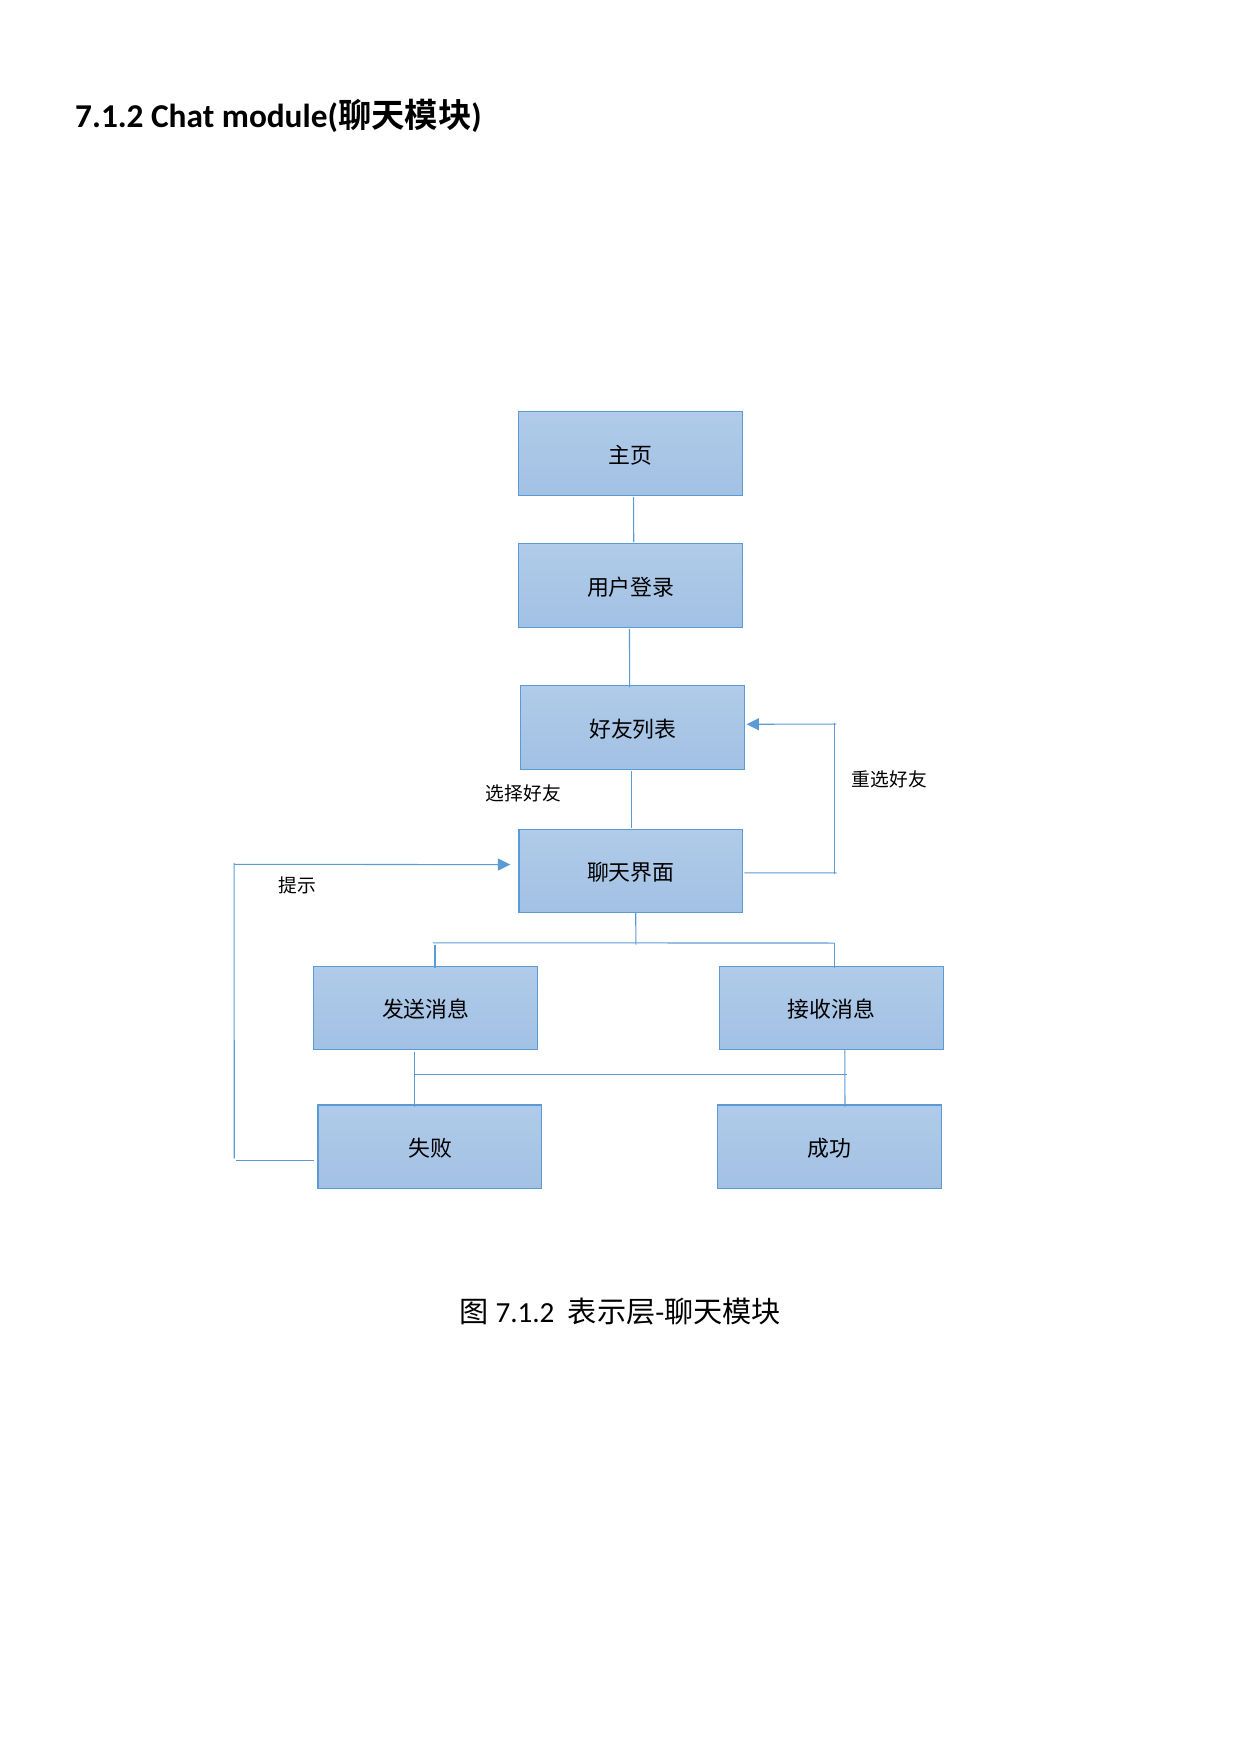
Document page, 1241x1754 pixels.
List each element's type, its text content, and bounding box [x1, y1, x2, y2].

subtitle 7.1.2 Chat module(聊天模块) [75, 81, 1165, 146]
